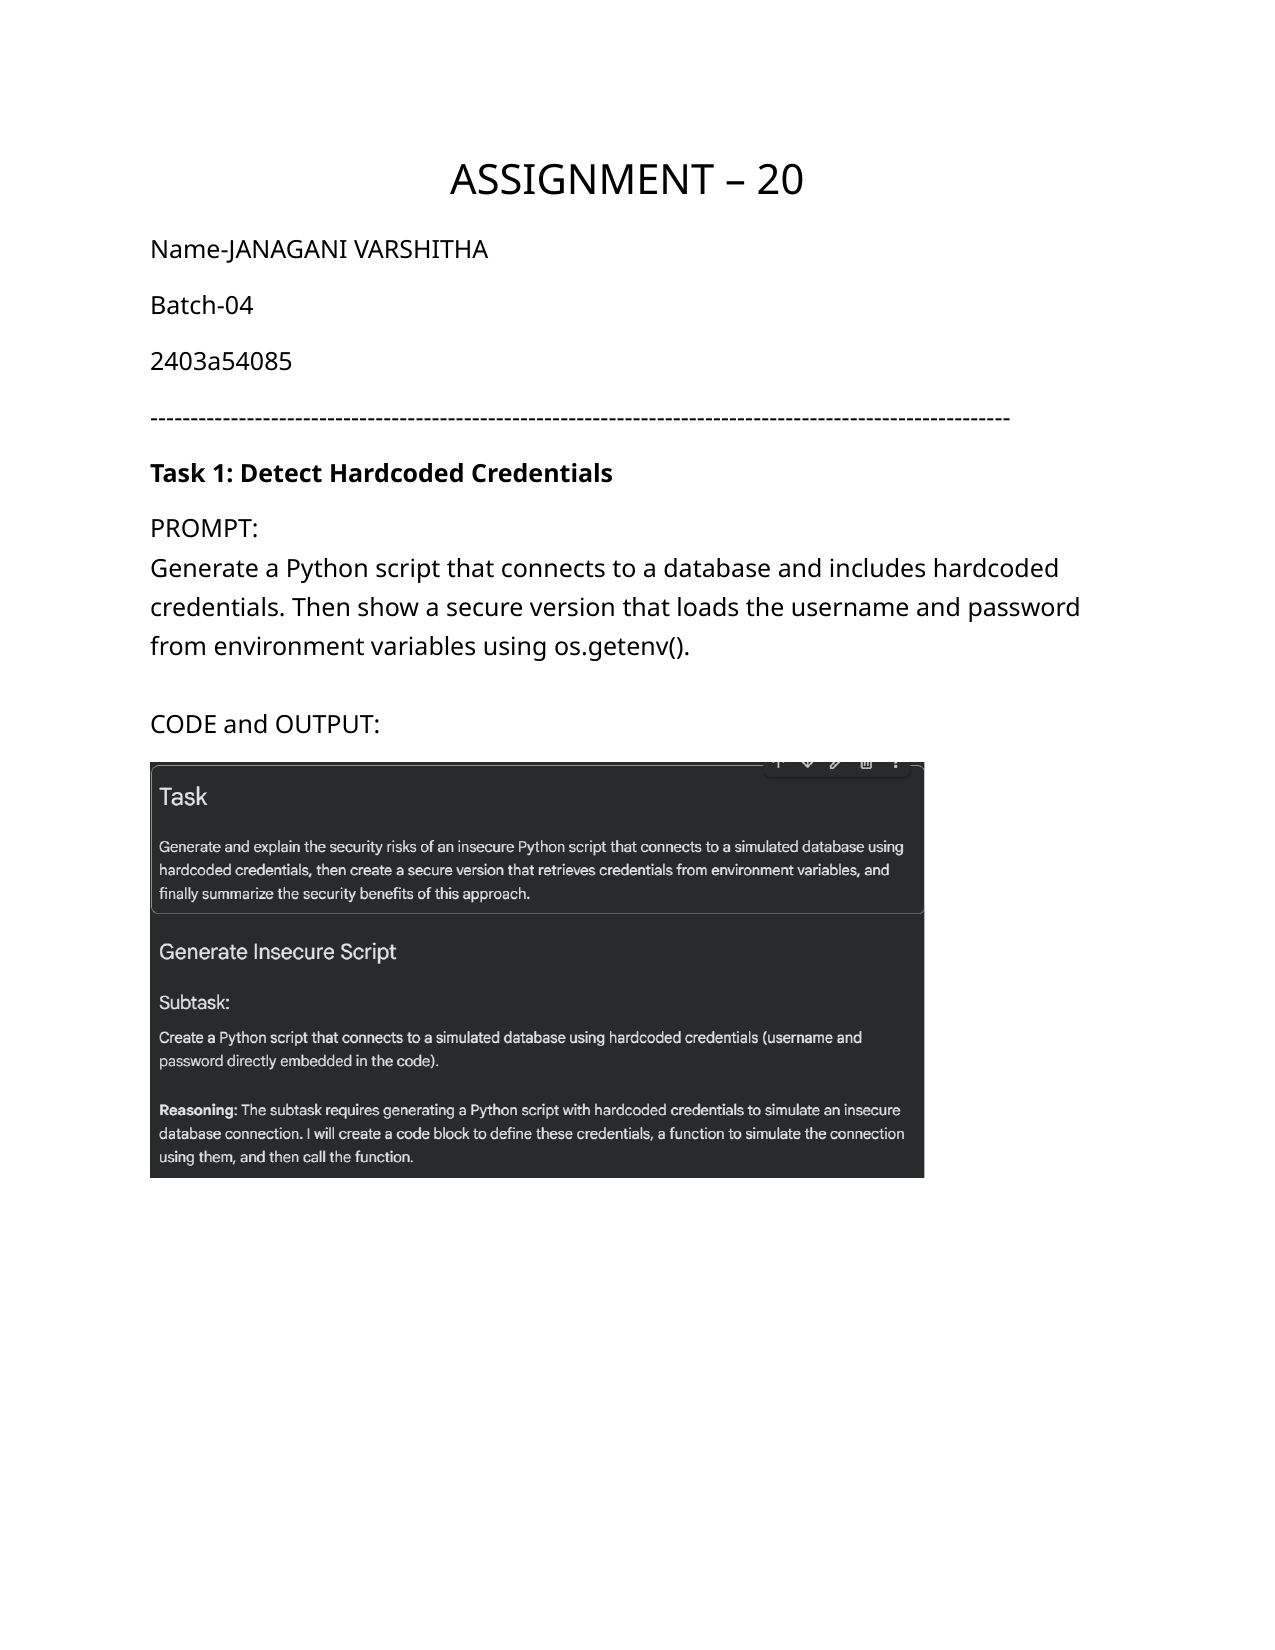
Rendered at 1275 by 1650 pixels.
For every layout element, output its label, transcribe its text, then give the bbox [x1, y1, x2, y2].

text ASSIGNMENT – 20 [375, 150, 1125, 207]
text Name-JANAGANI VARSHITHA [150, 232, 1125, 266]
text Task 1: Detect Hardcoded Credentials [150, 455, 1125, 489]
text ----------------------------------------------------------------------------------------------------------- [150, 399, 1125, 433]
text Batch-04 [150, 288, 1125, 322]
text 2403a54085 [150, 343, 1125, 378]
picture [150, 762, 925, 1178]
text PROMPT: Generate a Python script that connects to a database and includes hardcoded credentials. Then show a secure version that loads the username and password from environment variables using os.getenv(). CODE and OUTPUT: [150, 511, 1125, 741]
